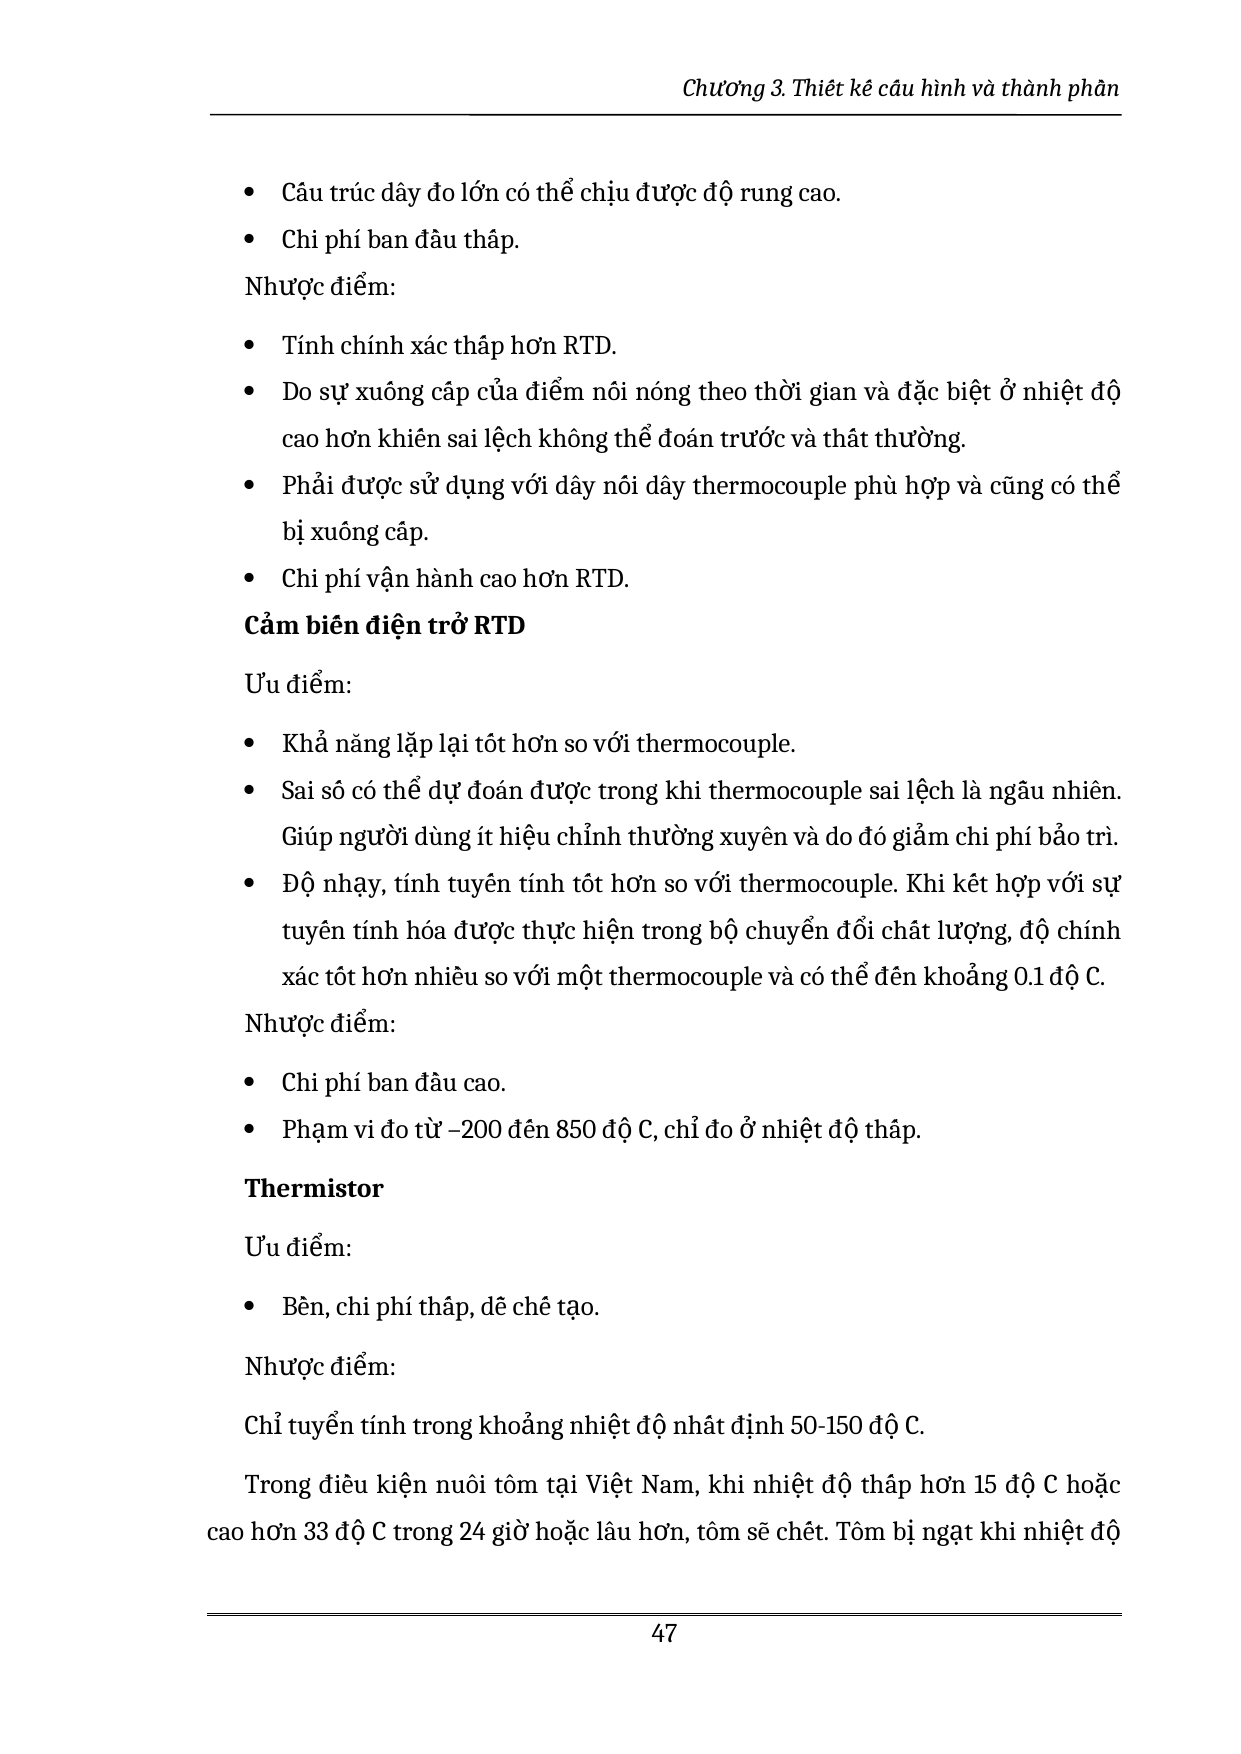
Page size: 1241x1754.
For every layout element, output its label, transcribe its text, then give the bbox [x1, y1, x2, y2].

list Sai số có thể dự đoán được trong khi thermocouple sai lệch là ngẫu nhiên. Giúp người dùng ít hiệu chỉnh thường xuyên và do đó giảm chi phí bảo trì. [244, 775, 1122, 852]
text Thermistor [244, 1173, 1122, 1204]
list Do sự xuống cấp của điểm nối nóng theo thời gian và đặc biệt ở nhiệt độ cao hơn khiến sai lệch không thể đoán trước và thất thường. [244, 376, 1122, 454]
list Phạm vi đo từ –200 đến 850 độ C, chỉ đo ở nhiệt độ thấp. [244, 1114, 1122, 1145]
list Chi phí ban đầu cao. [244, 1067, 1122, 1098]
list Tính chính xác thấp hơn RTD. [244, 330, 1122, 361]
text Nhược điểm: [207, 1008, 1122, 1039]
list Độ nhạy, tính tuyến tính tốt hơn so với thermocouple. Khi kết hợp với sự tuyến tính hóa được thực hiện trong bộ chuyển đổi chất lượng, độ chính xác tốt hơn nhiều so với một thermocouple và có thể đến khoảng 0.1 độ C. [244, 868, 1122, 992]
text Cảm biến điện trở RTD [207, 610, 1122, 641]
text Chỉ tuyển tính trong khoảng nhiệt độ nhất định 50-150 độ C. [244, 1410, 1122, 1441]
text Nhược điểm: [244, 1351, 1122, 1382]
text Nhược điểm: [207, 271, 1122, 302]
list Khả năng lặp lại tốt hơn so với thermocouple. [244, 728, 1122, 759]
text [207, 1469, 1122, 1547]
list Cấu trúc dây đo lớn có thể chịu được độ rung cao. [244, 177, 1122, 208]
list Phải được sử dụng với dây nối dây thermocouple phù hợp và cũng có thể bị xuống cấp. [244, 470, 1122, 547]
text Ưu điểm: [207, 669, 1122, 700]
list Chi phí ban đầu thấp. [244, 224, 1122, 255]
list Bền, chi phí thấp, dễ chế tạo. [244, 1291, 1122, 1322]
text Ưu điểm: [244, 1232, 1122, 1263]
list Chi phí vận hành cao hơn RTD. [244, 563, 1122, 594]
